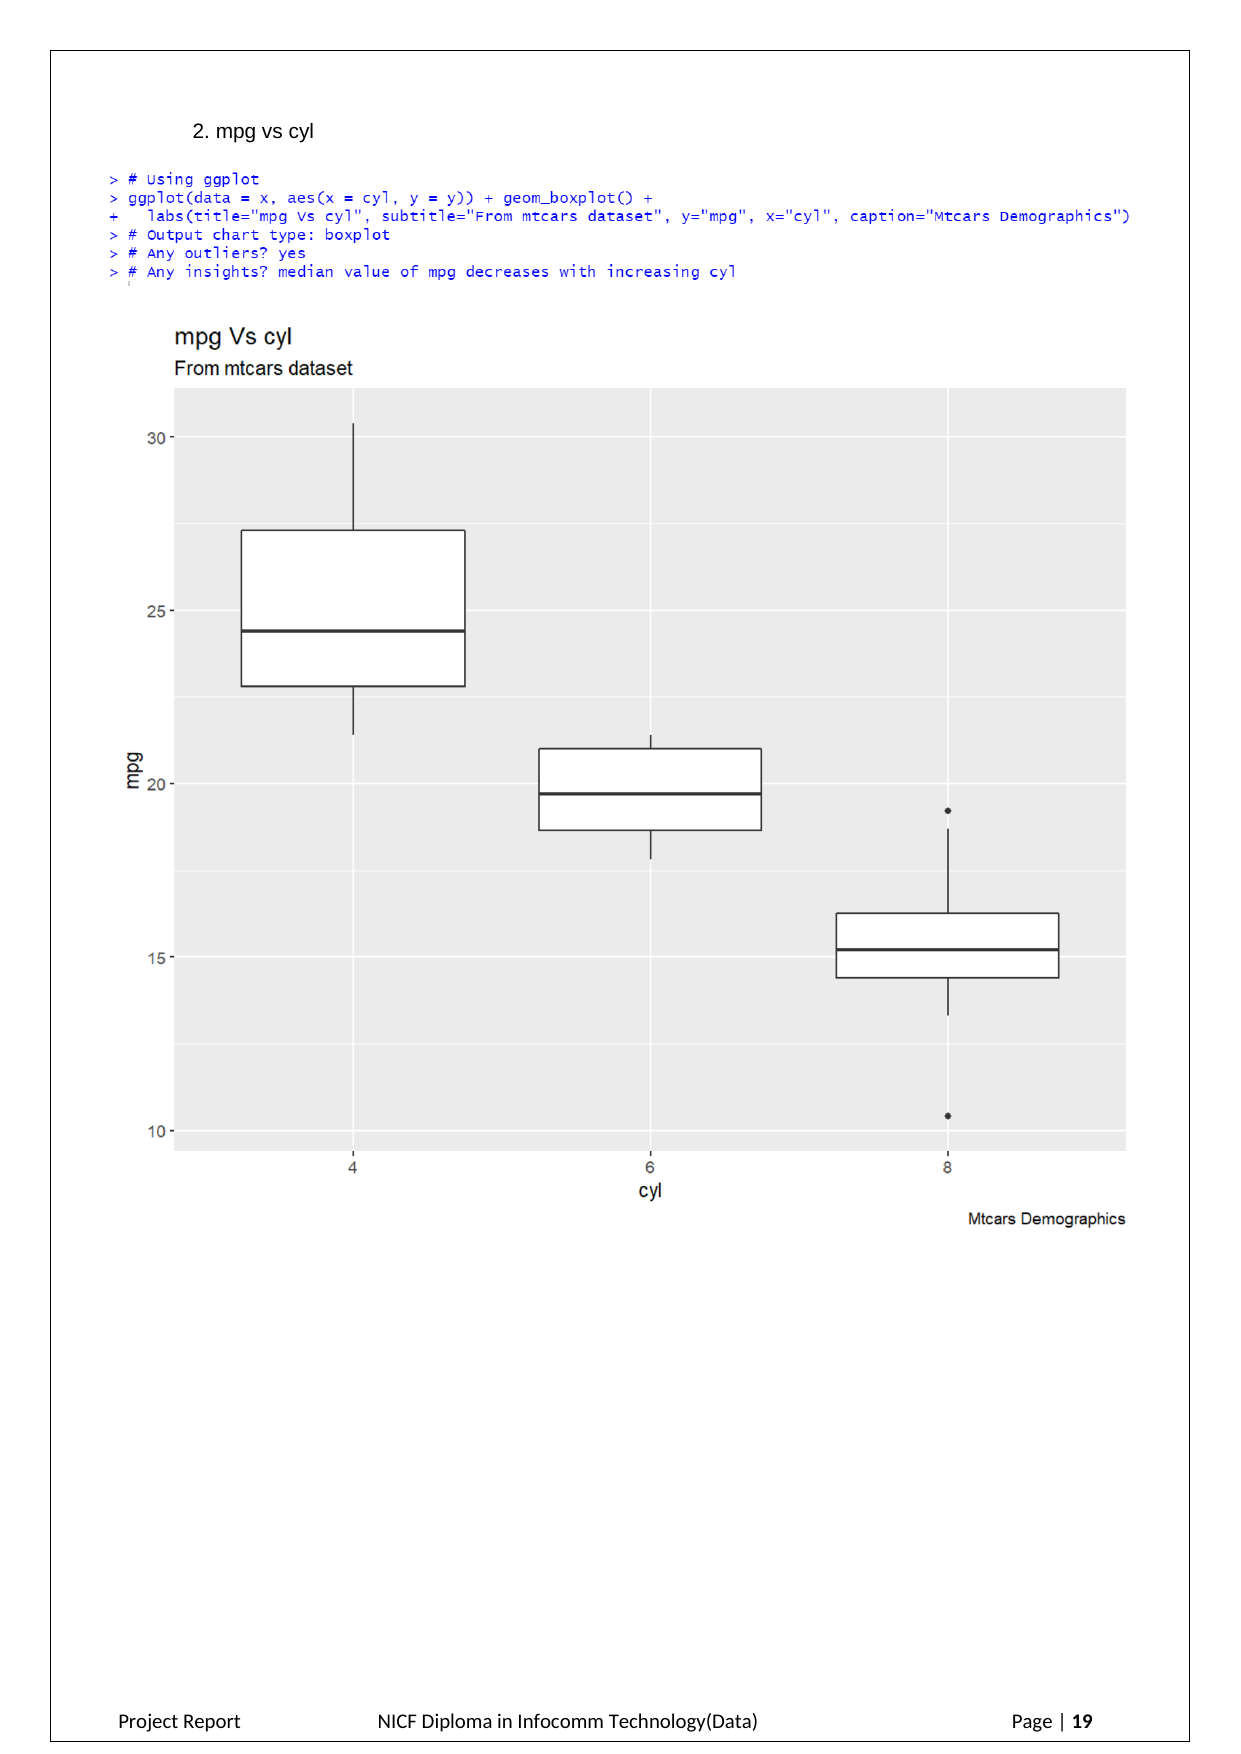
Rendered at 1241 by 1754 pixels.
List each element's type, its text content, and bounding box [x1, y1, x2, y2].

subtitle 2. mpg vs cyl [155, 89, 1122, 143]
picture [118, 318, 1131, 1232]
picture [103, 171, 1138, 286]
